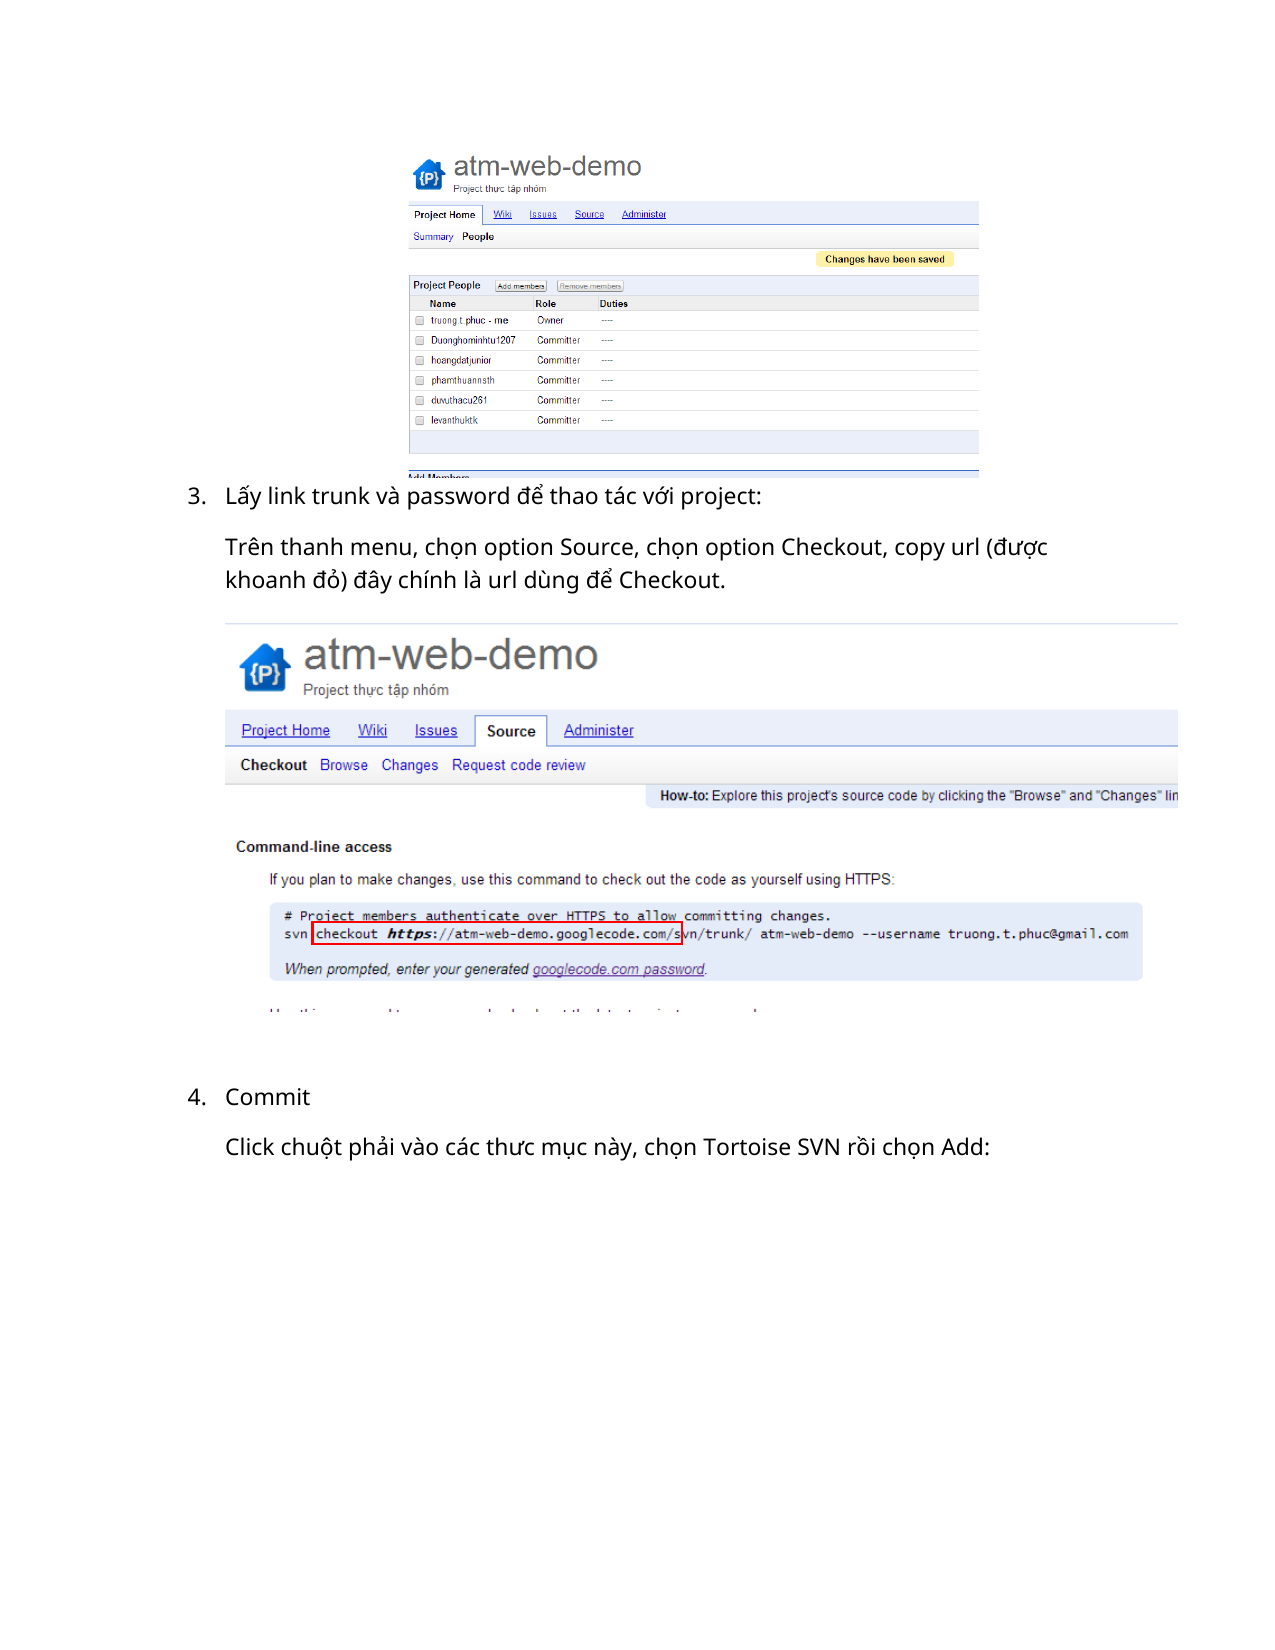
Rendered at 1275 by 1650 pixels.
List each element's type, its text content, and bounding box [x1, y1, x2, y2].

picture [408, 150, 979, 478]
list Commit [187, 1081, 1125, 1112]
text Trên thanh menu, chọn option Source, chọn option Checkout, copy url (được khoanh đỏ) đây chính là url dùng để Checkout. [225, 531, 1125, 596]
list Lấy link trunk và password để thao tác với project: [187, 480, 1125, 511]
picture [225, 614, 1178, 1012]
text Click chuột phải vào các thưc mục này, chọn Tortoise SVN rồi chọn Add: [150, 1131, 1125, 1162]
